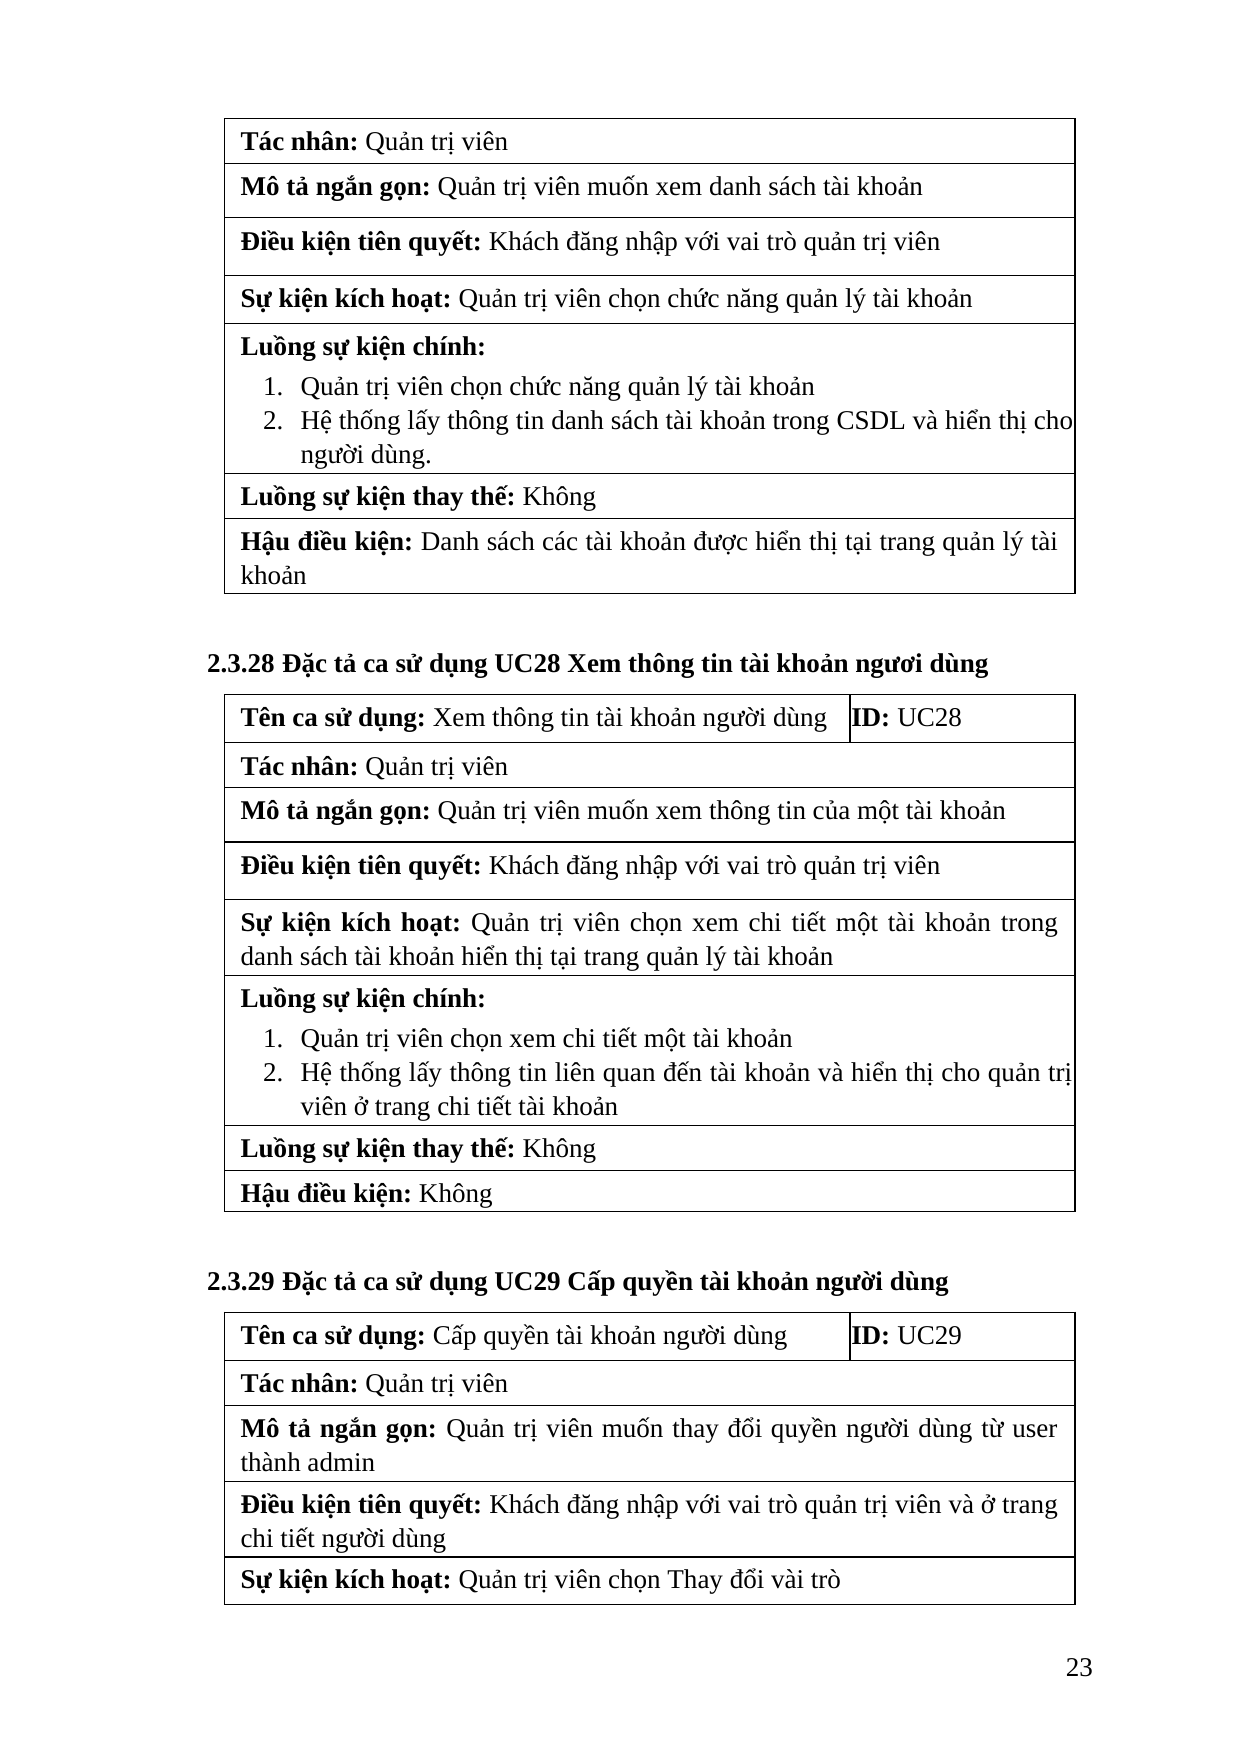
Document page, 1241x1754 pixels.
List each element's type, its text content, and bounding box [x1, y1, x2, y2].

table_cell Điều kiện tiên quyết: Khách đăng nhập với vai trò quản trị viên [225, 843, 1074, 899]
table_cell Luồng sự kiện chính: Quản trị viên chọn xem chi tiết một tài khoản Hệ thống lấy thông tin liên quan đến tài khoản và hiển thị cho quản trị viên ở trang chi tiết tài khoản [225, 976, 1074, 1125]
table_cell Sự kiện kích hoạt: Quản trị viên chọn Thay đổi vài trò [225, 1558, 1074, 1604]
table_cell Tác nhân: Quản trị viên [225, 119, 1074, 163]
table_cell Luồng sự kiện thay thế: Không [225, 1126, 1074, 1169]
table_cell Mô tả ngắn gọn: Quản trị viên muốn thay đổi quyền người dùng từ user thành admin [225, 1406, 1074, 1481]
subtitle Đặc tả ca sử dụng UC28 Xem thông tin tài khoản ngươi dùng [207, 647, 1092, 678]
table_cell Mô tả ngắn gọn: Quản trị viên muốn xem danh sách tài khoản [225, 164, 1074, 217]
table_cell Sự kiện kích hoạt: Quản trị viên chọn chức năng quản lý tài khoản [225, 276, 1074, 322]
table_header Tên ca sử dụng: Cấp quyền tài khoản người dùng [225, 1313, 849, 1360]
table_header Tên ca sử dụng: Xem thông tin tài khoản người dùng [225, 695, 849, 742]
table_cell Mô tả ngắn gọn: Quản trị viên muốn xem thông tin của một tài khoản [225, 788, 1074, 841]
table_cell Điều kiện tiên quyết: Khách đăng nhập với vai trò quản trị viên và ở trang chi tiết người dùng [225, 1482, 1074, 1556]
table_cell Tác nhân: Quản trị viên [225, 743, 1074, 787]
subtitle Đặc tả ca sử dụng UC29 Cấp quyền tài khoản người dùng [207, 1265, 1092, 1296]
table_header ID: UC28 [851, 695, 1074, 742]
table_header ID: UC29 [851, 1313, 1074, 1360]
table_cell Sự kiện kích hoạt: Quản trị viên chọn xem chi tiết một tài khoản trong danh sách tài khoản hiển thị tại trang quản lý tài khoản [225, 900, 1074, 974]
table_cell Hậu điều kiện: Danh sách các tài khoản được hiển thị tại trang quản lý tài khoản [225, 519, 1074, 593]
table_cell Điều kiện tiên quyết: Khách đăng nhập với vai trò quản trị viên [225, 218, 1074, 275]
table_cell Hậu điều kiện: Không [225, 1171, 1074, 1211]
table_cell Tác nhân: Quản trị viên [225, 1361, 1074, 1405]
table_cell Luồng sự kiện thay thế: Không [225, 474, 1074, 517]
table_cell Luồng sự kiện chính: Quản trị viên chọn chức năng quản lý tài khoản Hệ thống lấy thông tin danh sách tài khoản trong CSDL và hiển thị cho người dùng. [225, 324, 1074, 473]
